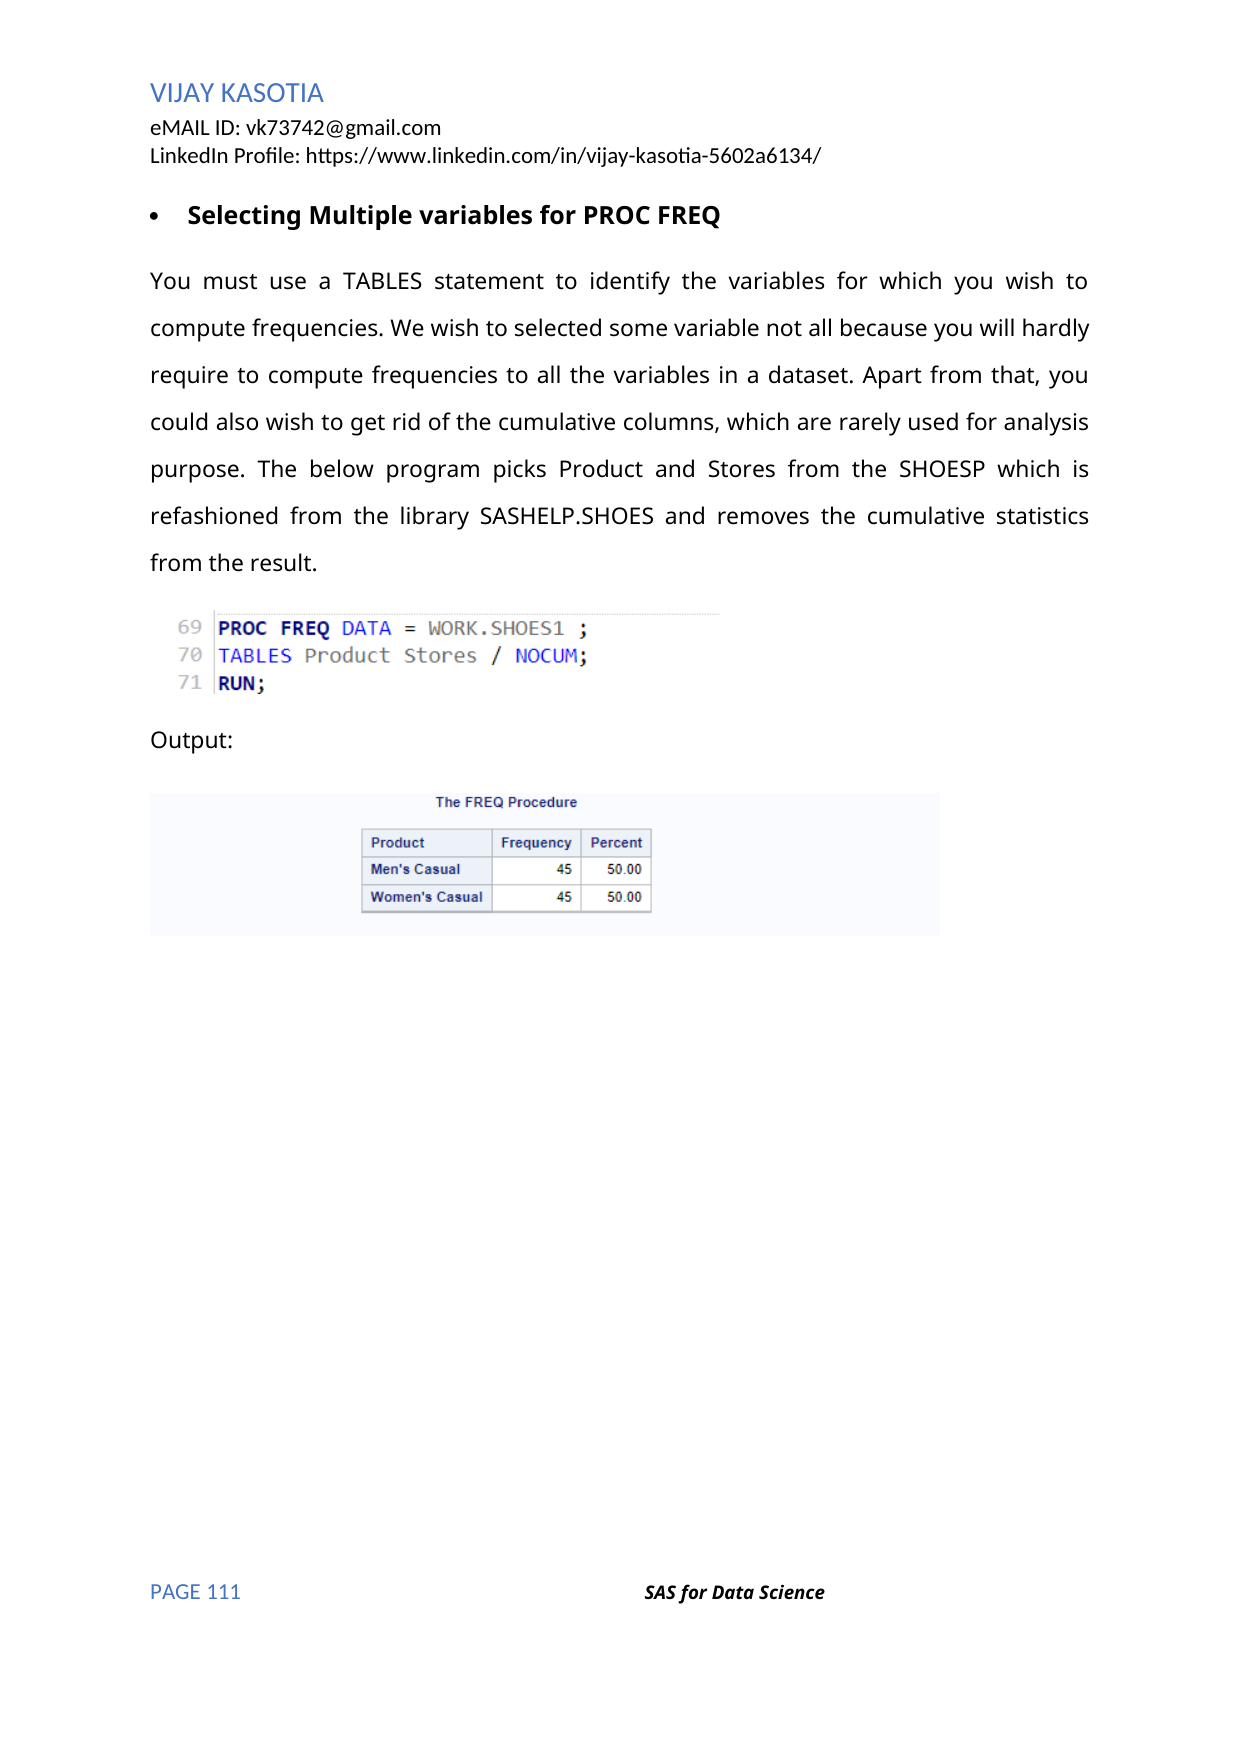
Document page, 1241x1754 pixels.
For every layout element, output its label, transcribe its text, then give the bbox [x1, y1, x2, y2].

list Selecting Multiple variables for PROC FREQ [150, 198, 1090, 232]
text Output: [150, 724, 1090, 756]
picture [150, 610, 721, 694]
text You must use a TABLES statement to identify the variables for which you wish to compute frequencies. We wish to selected some variable not all because you will hardly require to compute frequencies to all the variables in a dataset. Apart from that, you could also wish to get rid of the cumulative columns, which are rarely used for analysis purpose. The below program picks Product and Stores from the SHOESP which is refashioned from the library SASHELP.SHOES and removes the cumulative statistics from the result. [150, 265, 1090, 578]
picture [150, 788, 940, 936]
